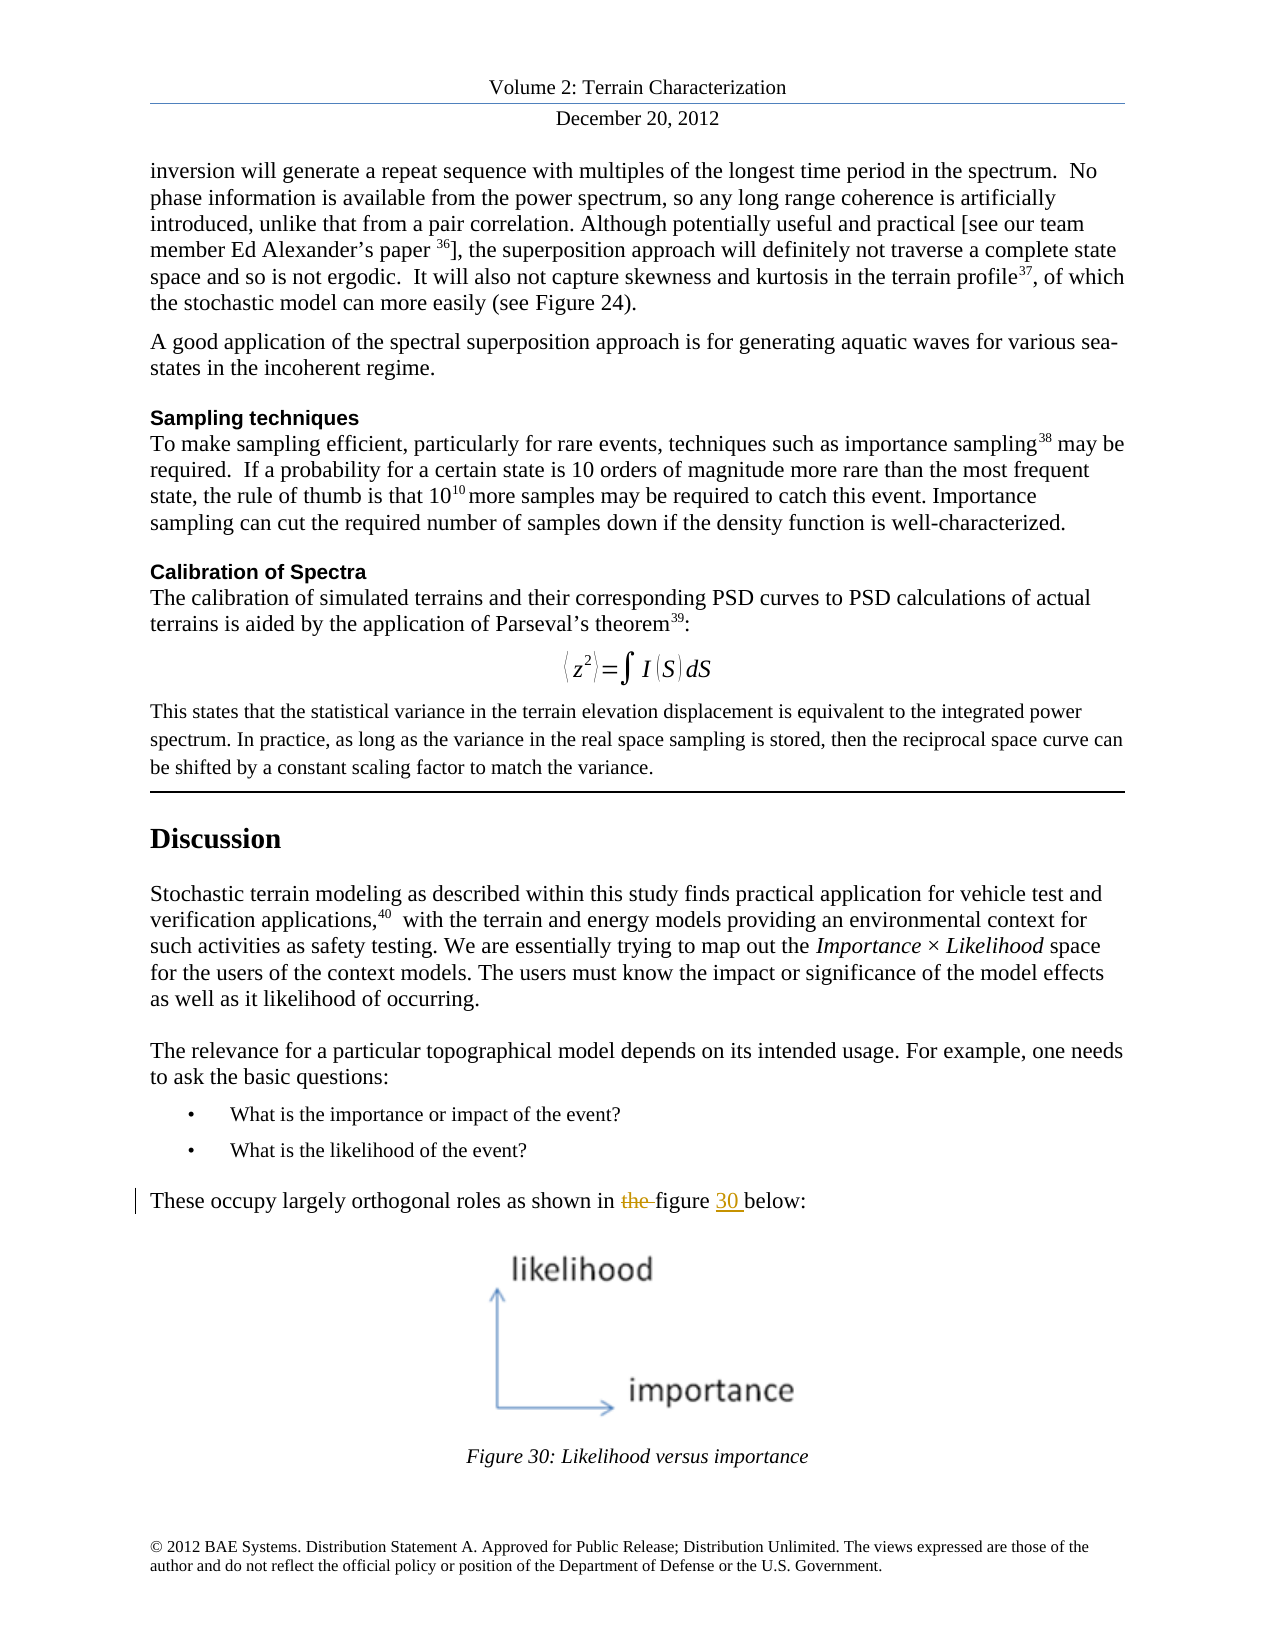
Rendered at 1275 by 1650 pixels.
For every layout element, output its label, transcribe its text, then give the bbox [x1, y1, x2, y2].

subtitle Calibration of Spectra [150, 560, 1125, 584]
text The relevance for a particular topographical model depends on its intended usage. For example, one needs to ask the basic questions: [150, 1037, 1125, 1089]
list What is the likelihood of the event? [187, 1138, 1125, 1162]
text Stochastic terrain modeling as described within this study finds practical application for vehicle test and verification applications, with the terrain and energy models providing an environmental context for such activities as safety testing. We are essentially trying to map out the Importance × Likelihood space for the users of the context models. The users must know the impact or significance of the model effects as well as it likelihood of occurring. [150, 880, 1125, 1012]
text The calibration of simulated terrains and their corresponding PSD curves to PSD calculations of actual terrains is aided by the application of Parseval’s theorem: [150, 584, 1125, 637]
picture [485, 1234, 818, 1421]
subtitle Discussion [150, 821, 1125, 855]
text A good application of the spectral superposition approach is for generating aquatic waves for various sea-states in the incoherent regime. [150, 328, 1125, 381]
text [150, 157, 1125, 316]
text To make sampling efficient, particularly for rare events, techniques such as importance sampling may be required. If a probability for a certain state is 10 orders of magnitude more rare than the most frequent state, the rule of thumb is that 1010 more samples may be required to catch this event. Importance sampling can cut the required number of samples down if the density function is well-characterized. [150, 430, 1125, 535]
text This states that the statistical variance in the terrain elevation displacement is equivalent to the integrated power spectrum. In practice, as long as the variance in the real space sampling is stored, then the reciprocal space curve can be shifted by a constant scaling factor to match the variance. [150, 699, 1125, 791]
subtitle Sampling techniques [150, 406, 1125, 430]
list What is the importance or impact of the event? [187, 1102, 1125, 1126]
text These occupy largely orthogonal roles as shown in figure below: [150, 1187, 1125, 1214]
